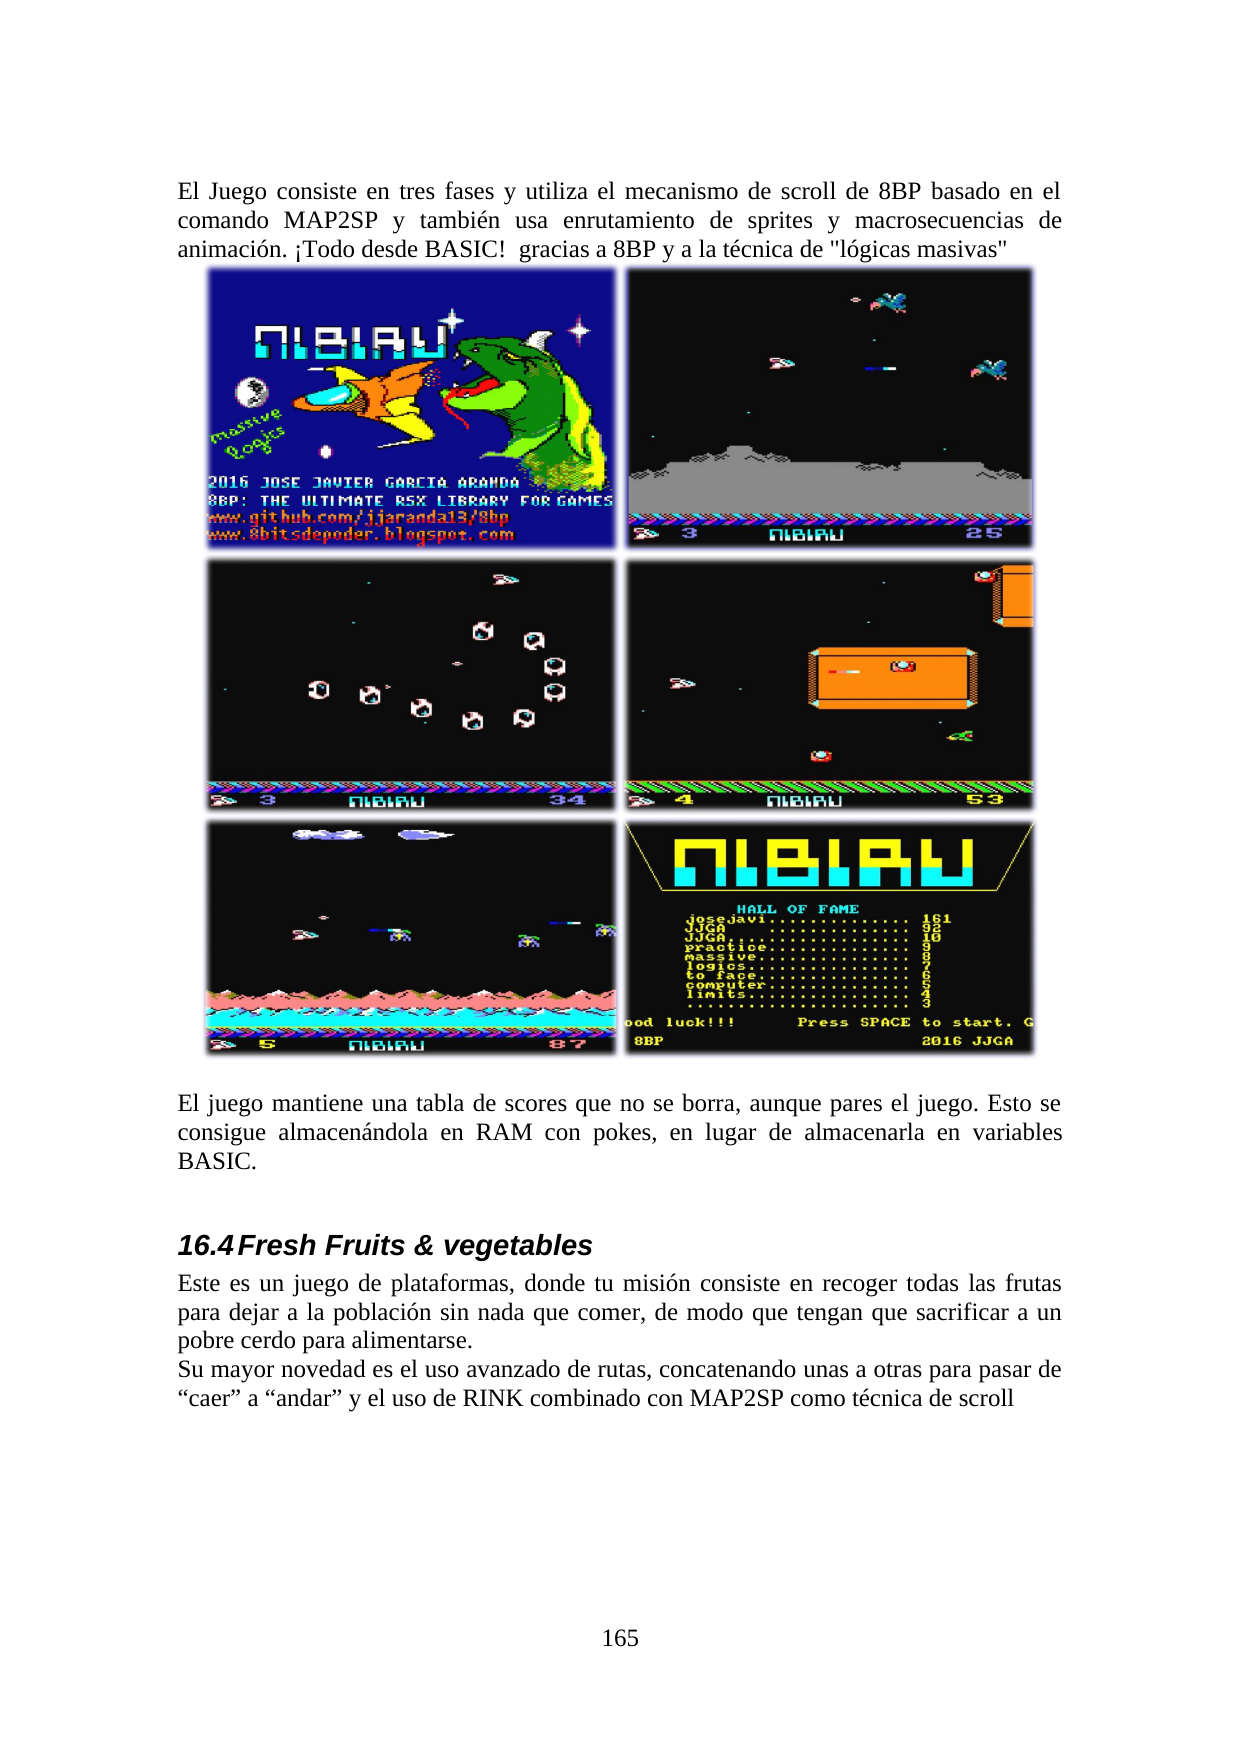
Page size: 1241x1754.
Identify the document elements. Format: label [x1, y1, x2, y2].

picture [630, 564, 1029, 806]
picture [630, 826, 1030, 1050]
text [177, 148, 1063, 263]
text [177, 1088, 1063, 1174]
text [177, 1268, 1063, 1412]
picture [211, 563, 611, 806]
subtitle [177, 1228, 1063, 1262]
picture [211, 825, 612, 1051]
picture [630, 272, 1029, 544]
picture [212, 272, 612, 545]
